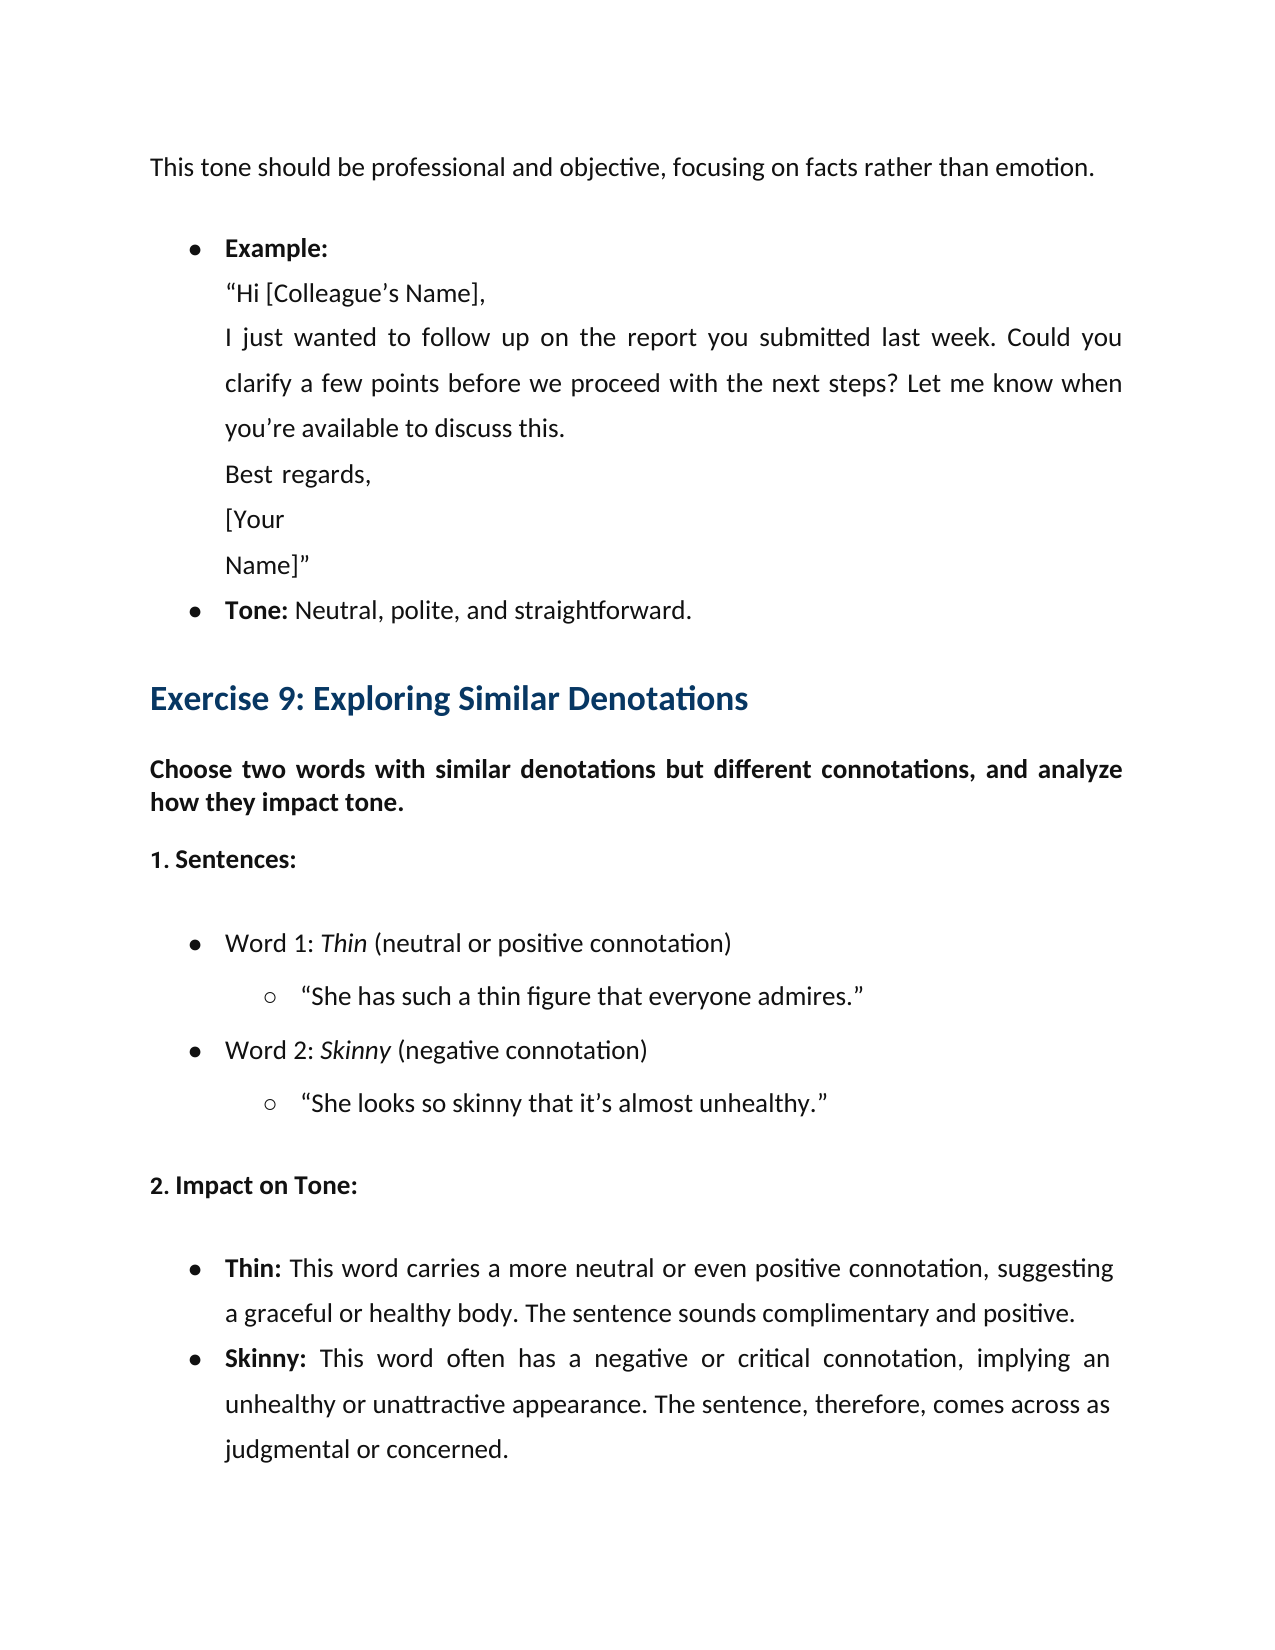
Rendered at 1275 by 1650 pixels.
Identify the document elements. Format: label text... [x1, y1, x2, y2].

list Thin: This word carries a more neutral or even positive connotation, suggesting a graceful or healthy body. The sentence sounds complimentary and positive. [187, 1252, 1115, 1329]
subtitle Exercise 9: Exploring Similar Denotations [150, 676, 1125, 719]
subtitle Choose two words with similar denotations but different connotations, and analyze how they impact tone. [150, 752, 1125, 818]
list Impact on Tone: [150, 1168, 1125, 1201]
text I just wanted to follow up on the report you submitted last week. Could you clarify a few points before we proceed with the next steps? Let me know when you’re available to discuss this. [225, 320, 1125, 444]
text Best regards, [Your Name]” [225, 457, 371, 581]
list “She has such a thin figure that everyone admires.” [262, 979, 1125, 1012]
list Word 1: Thin (neutral or positive connotation) [187, 926, 1125, 959]
list Word 2: Skinny (negative connotation) [187, 1033, 1125, 1066]
text This tone should be professional and objective, focusing on facts rather than emotion. [150, 150, 1125, 183]
list Skinny: This word often has a negative or critical connotation, implying an unhealthy or unattractive appearance. The sentence, therefore, comes across as judgmental or concerned. [187, 1342, 1111, 1466]
text “Hi [Colleague’s Name], [225, 276, 1125, 309]
list “She looks so skinny that it’s almost unhealthy.” [262, 1087, 1125, 1120]
list Tone: Neutral, polite, and straightforward. [187, 593, 1125, 626]
list Sentences: [150, 842, 1125, 876]
subtitle Example: [187, 232, 1125, 265]
